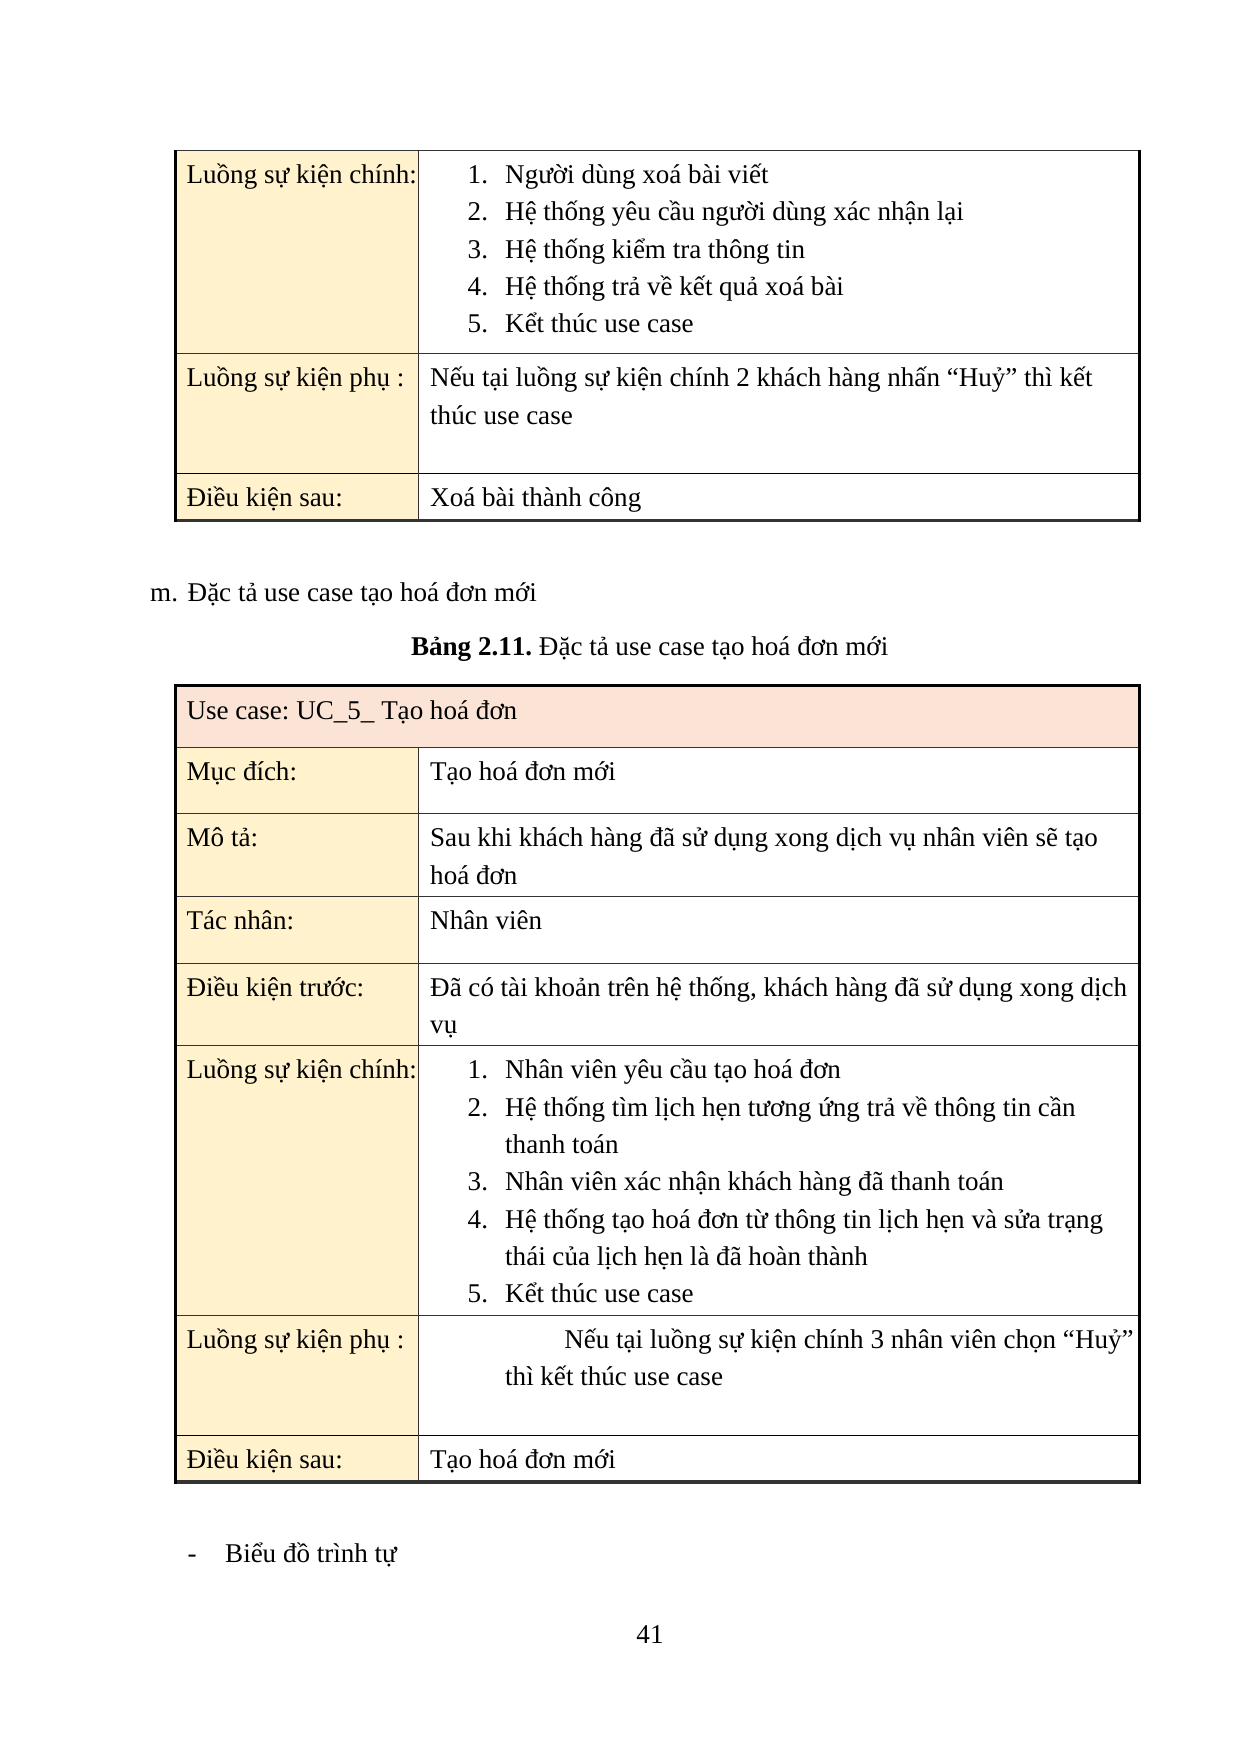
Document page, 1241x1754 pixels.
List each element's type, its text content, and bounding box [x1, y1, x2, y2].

table_cell Mục đích: [177, 748, 418, 813]
text Bảng 2.11. Đặc tả use case tạo hoá đơn mới [150, 630, 1090, 661]
table_cell Tác nhân: [177, 897, 418, 963]
table_cell Mô tả: [177, 814, 418, 896]
table_cell Tạo hoá đơn mới [419, 1436, 1138, 1480]
table_cell Nếu tại luồng sự kiện chính 3 nhân viên chọn “Huỷ” thì kết thúc use case [419, 1316, 1138, 1435]
table_cell Xoá bài thành công [419, 474, 1138, 519]
table_cell Luồng sự kiện phụ : [177, 354, 418, 473]
table_cell Tạo hoá đơn mới [419, 748, 1138, 813]
table_cell Điều kiện trước: [177, 964, 418, 1045]
table_cell Luồng sự kiện phụ : [177, 1316, 418, 1435]
table_header Use case: UC_5_ Tạo hoá đơn [177, 687, 1138, 747]
table_cell Nếu tại luồng sự kiện chính 2 khách hàng nhấn “Huỷ” thì kết thúc use case [419, 354, 1138, 473]
table_cell Người dùng xoá bài viết Hệ thống yêu cầu người dùng xác nhận lại Hệ thống kiểm tra thông tin Hệ thống trả về kết quả xoá bài Kểt thúc use case [419, 151, 1138, 353]
text Biểu đồ trình tự [187, 1537, 1090, 1568]
table_cell Luồng sự kiện chính: [177, 1046, 418, 1315]
table_cell Điều kiện sau: [177, 1436, 418, 1480]
table_cell Luồng sự kiện chính: [177, 151, 418, 353]
table_cell Nhân viên yêu cầu tạo hoá đơn Hệ thống tìm lịch hẹn tương ứng trả về thông tin cần thanh toán Nhân viên xác nhận khách hàng đã thanh toán Hệ thống tạo hoá đơn từ thông tin lịch hẹn và sửa trạng thái của lịch hẹn là đã hoàn thành Kểt thúc use case [419, 1046, 1138, 1315]
table_cell Điều kiện sau: [177, 474, 418, 519]
table_cell Sau khi khách hàng đã sử dụng xong dịch vụ nhân viên sẽ tạo hoá đơn [419, 814, 1138, 896]
table_cell Đã có tài khoản trên hệ thống, khách hàng đã sử dụng xong dịch vụ [419, 964, 1138, 1045]
table_cell Nhân viên [419, 897, 1138, 963]
list Đặc tả use case tạo hoá đơn mới [150, 576, 1090, 607]
